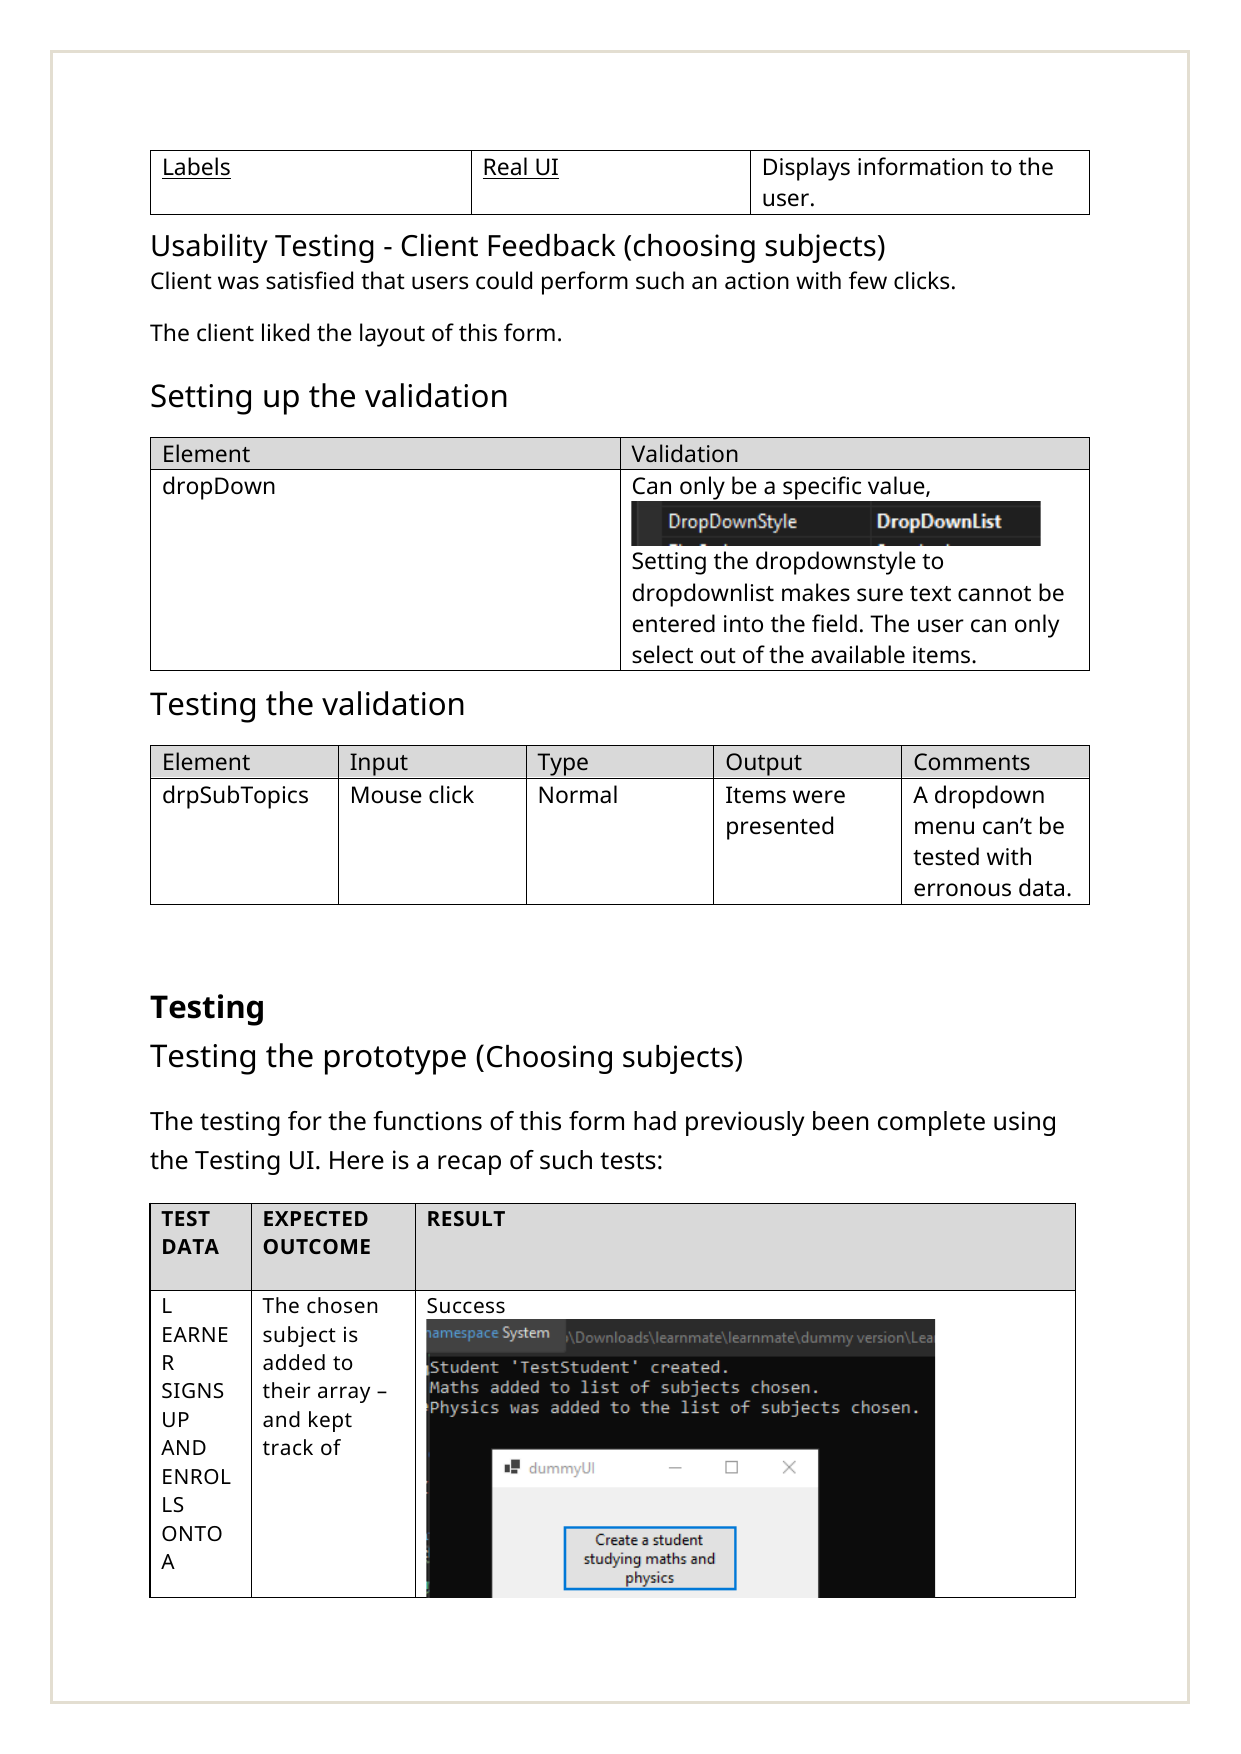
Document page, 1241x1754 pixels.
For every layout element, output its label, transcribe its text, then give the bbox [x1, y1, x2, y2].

table_header Type [527, 746, 713, 777]
table_cell A dropdown menu can’t be tested with erronous data. [902, 779, 1089, 903]
text The client liked the layout of this form. [150, 317, 1090, 348]
table_header Comments [902, 746, 1089, 777]
table_header EXPECTED OUTCOME [252, 1204, 415, 1290]
table_cell Items were presented [714, 779, 901, 903]
table_header RESULT [416, 1204, 1075, 1290]
table_header Output [714, 746, 901, 777]
picture [631, 501, 1041, 546]
text Setting up the validation [150, 373, 1090, 416]
text Testing Testing the prototype (Choosing subjects) [150, 985, 1090, 1076]
table_header Input [339, 746, 526, 777]
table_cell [151, 1291, 251, 1597]
table_header Element [151, 438, 620, 469]
table_cell Mouse click [339, 779, 526, 903]
table_cell dropDown [151, 470, 620, 670]
text Testing the validation [150, 682, 1090, 724]
table_cell Can only be a specific value, Setting the dropdownstyle to dropdownlist makes sure text cannot be entered into the field. The user can only select out of the available items. [621, 470, 1089, 670]
table_cell Real UI [472, 151, 750, 213]
table_cell Labels [151, 151, 471, 213]
table_cell Displays information to the user. [751, 151, 1089, 213]
table_header TEST DATA [151, 1204, 251, 1290]
text The testing for the functions of this form had previously been complete using the Testing UI. Here is a recap of such tests: [150, 1103, 1090, 1177]
table_cell Success [416, 1291, 1075, 1597]
table_cell Normal [527, 779, 713, 903]
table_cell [252, 1291, 415, 1597]
picture [426, 1319, 936, 1598]
text Usability Testing - Client Feedback (choosing subjects) Client was satisfied that users could perform such an action with few clicks. [150, 225, 1090, 296]
table_header Element [151, 746, 338, 777]
table_header Validation [621, 438, 1089, 469]
table_cell drpSubTopics [151, 779, 338, 903]
